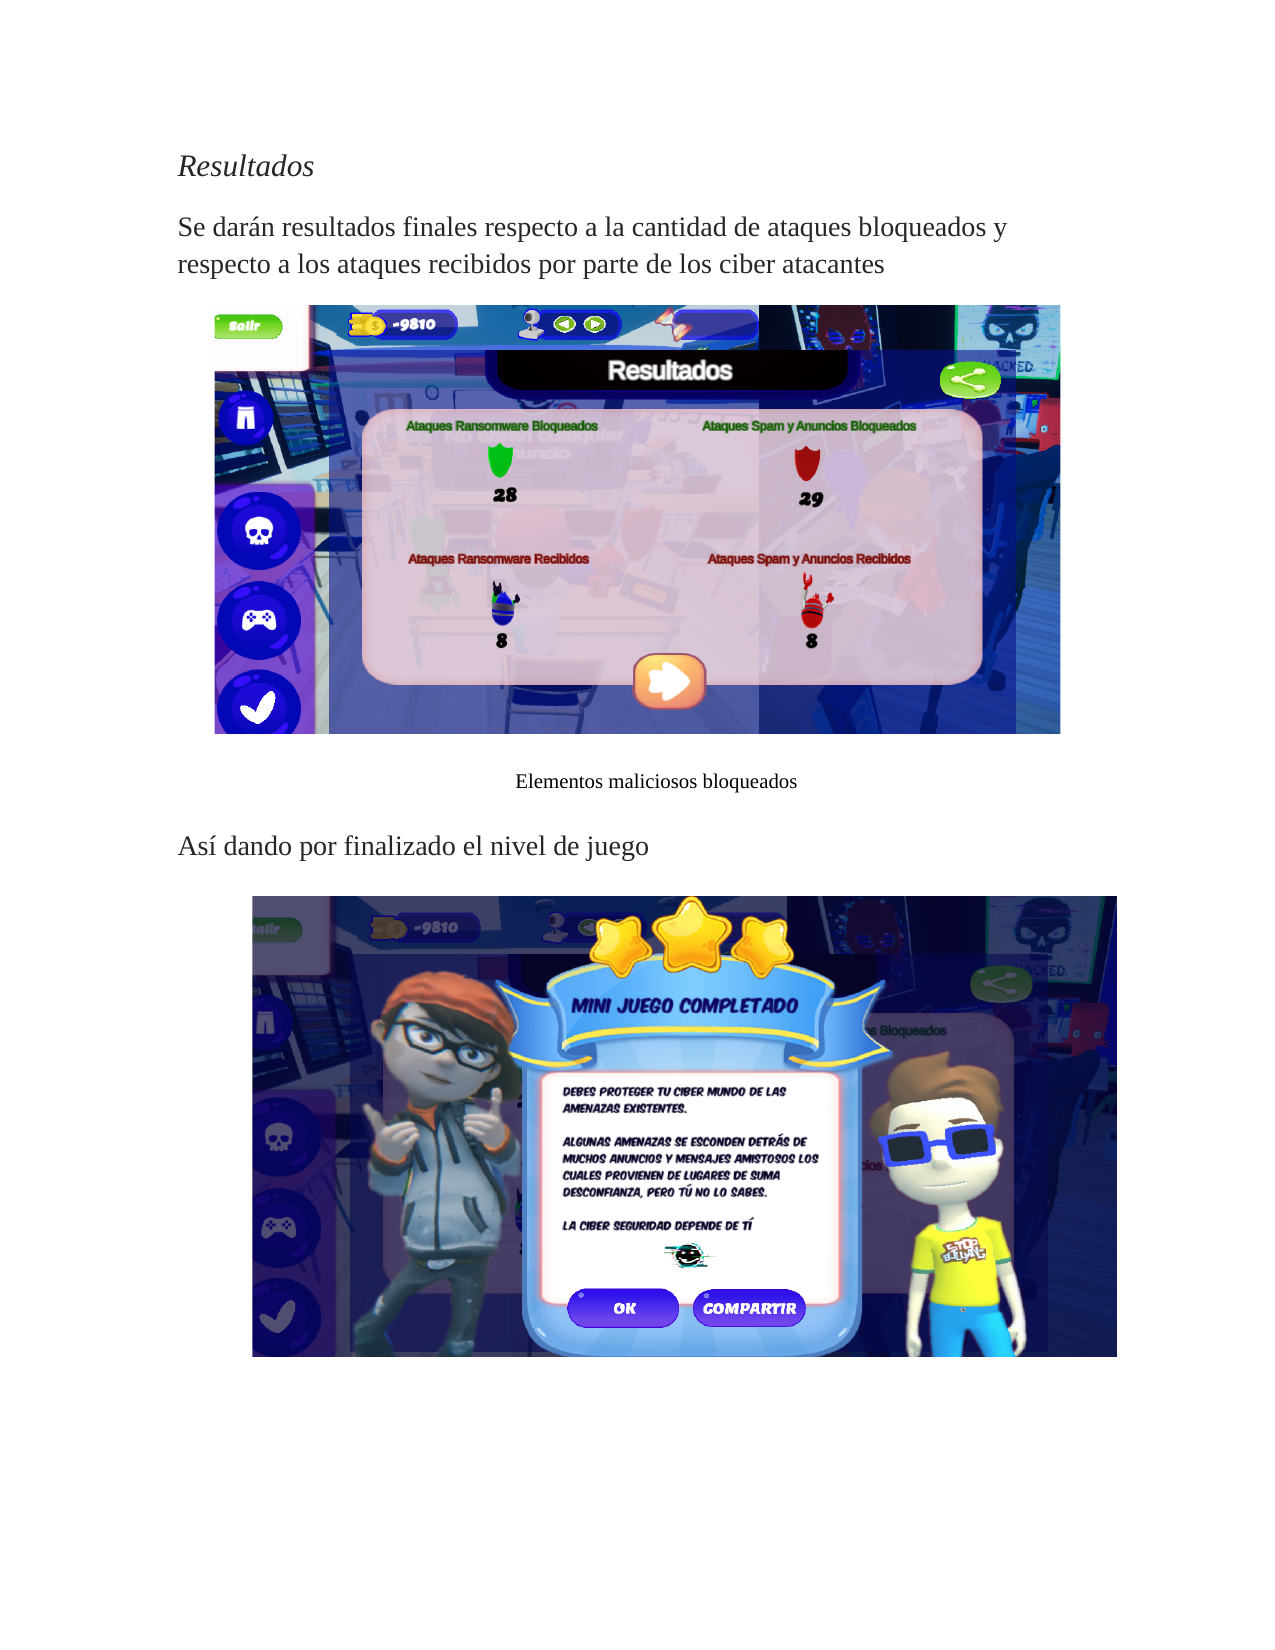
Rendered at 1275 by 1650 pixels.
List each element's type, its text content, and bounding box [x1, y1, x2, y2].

picture [214, 305, 1061, 734]
text Se darán resultados finales respecto a la cantidad de ataques bloqueados y respecto a los ataques recibidos por parte de los ciber atacantes [177, 210, 1098, 279]
text Resultados [177, 148, 1098, 183]
picture [252, 896, 1117, 1357]
text Elementos maliciosos bloqueados [251, 758, 1060, 793]
text Así dando por finalizado el nivel de juego [177, 827, 1060, 862]
